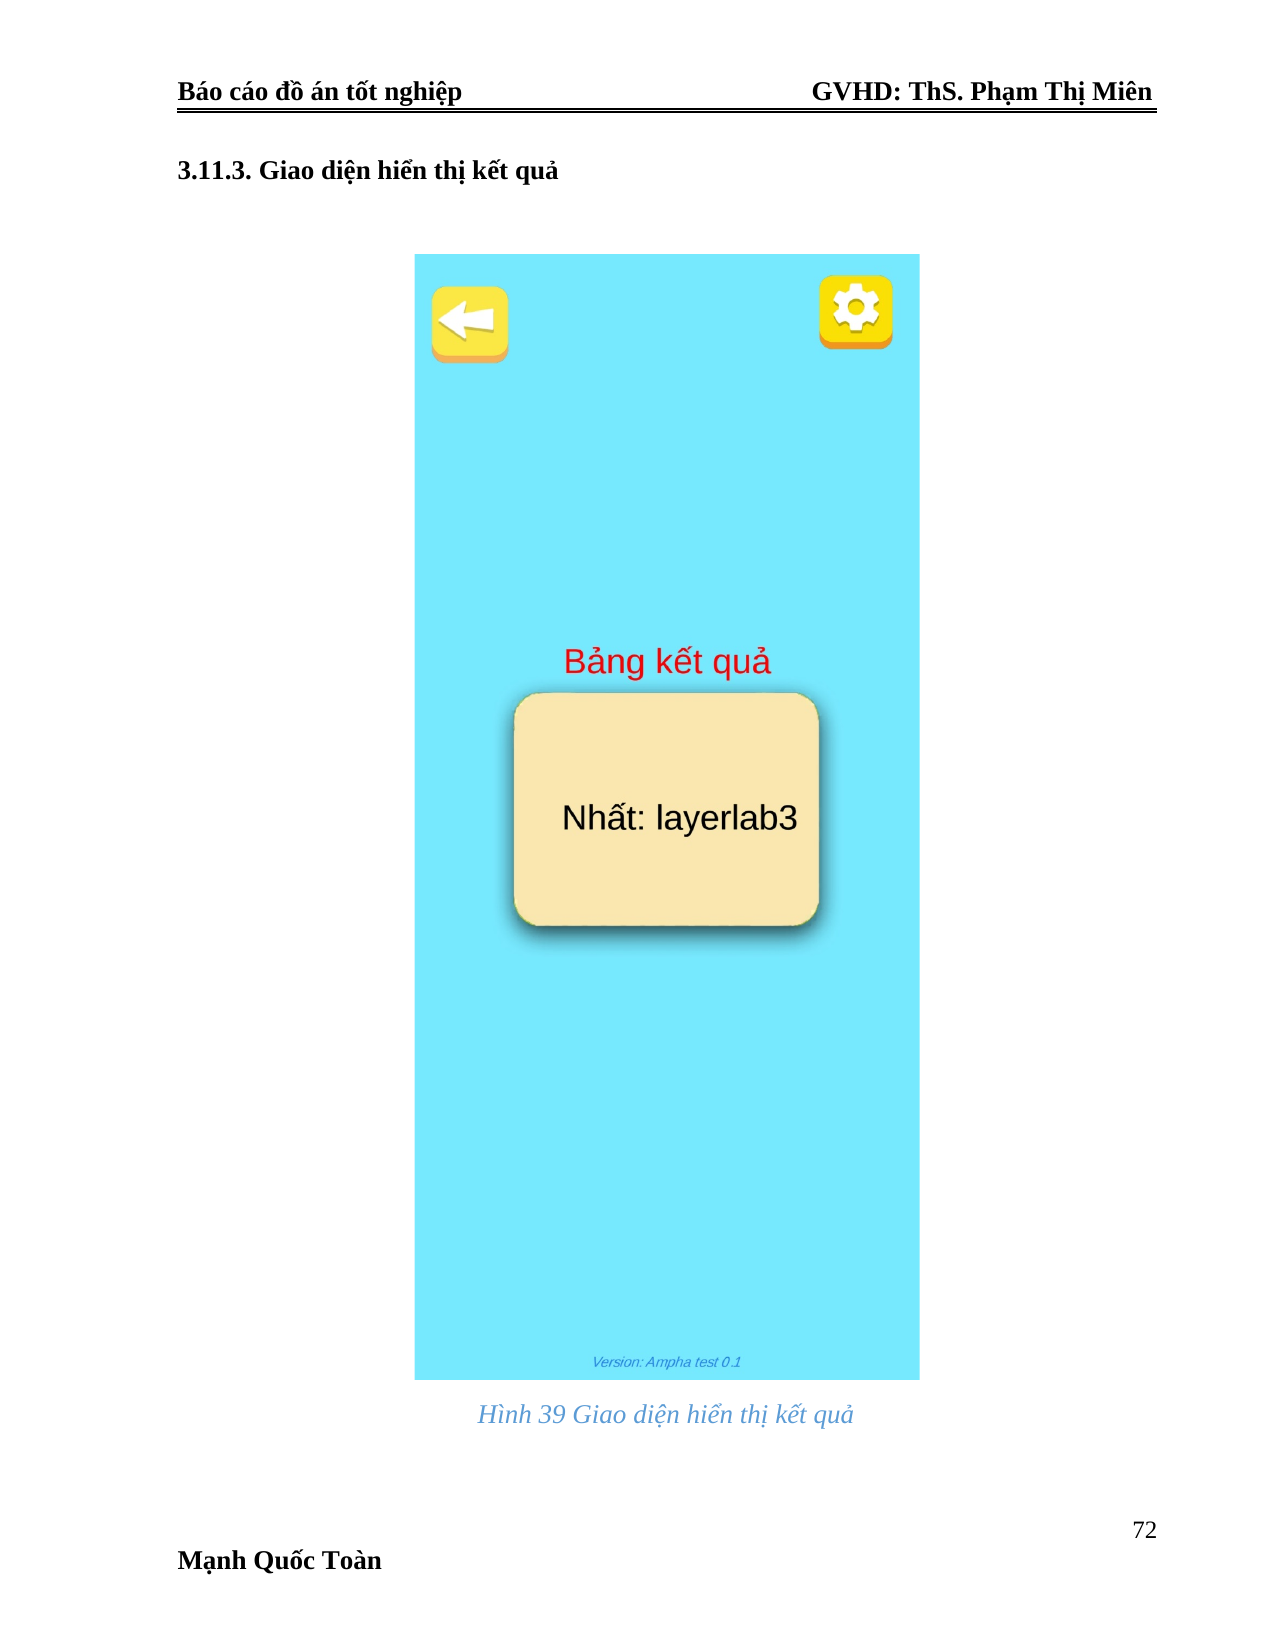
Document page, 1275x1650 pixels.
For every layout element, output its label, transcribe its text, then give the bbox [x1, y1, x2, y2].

text Giao diện hiển thị kết quả [177, 154, 1157, 185]
picture [414, 254, 920, 1380]
text Hình 39 Giao diện hiển thị kết quả [177, 1399, 1157, 1430]
